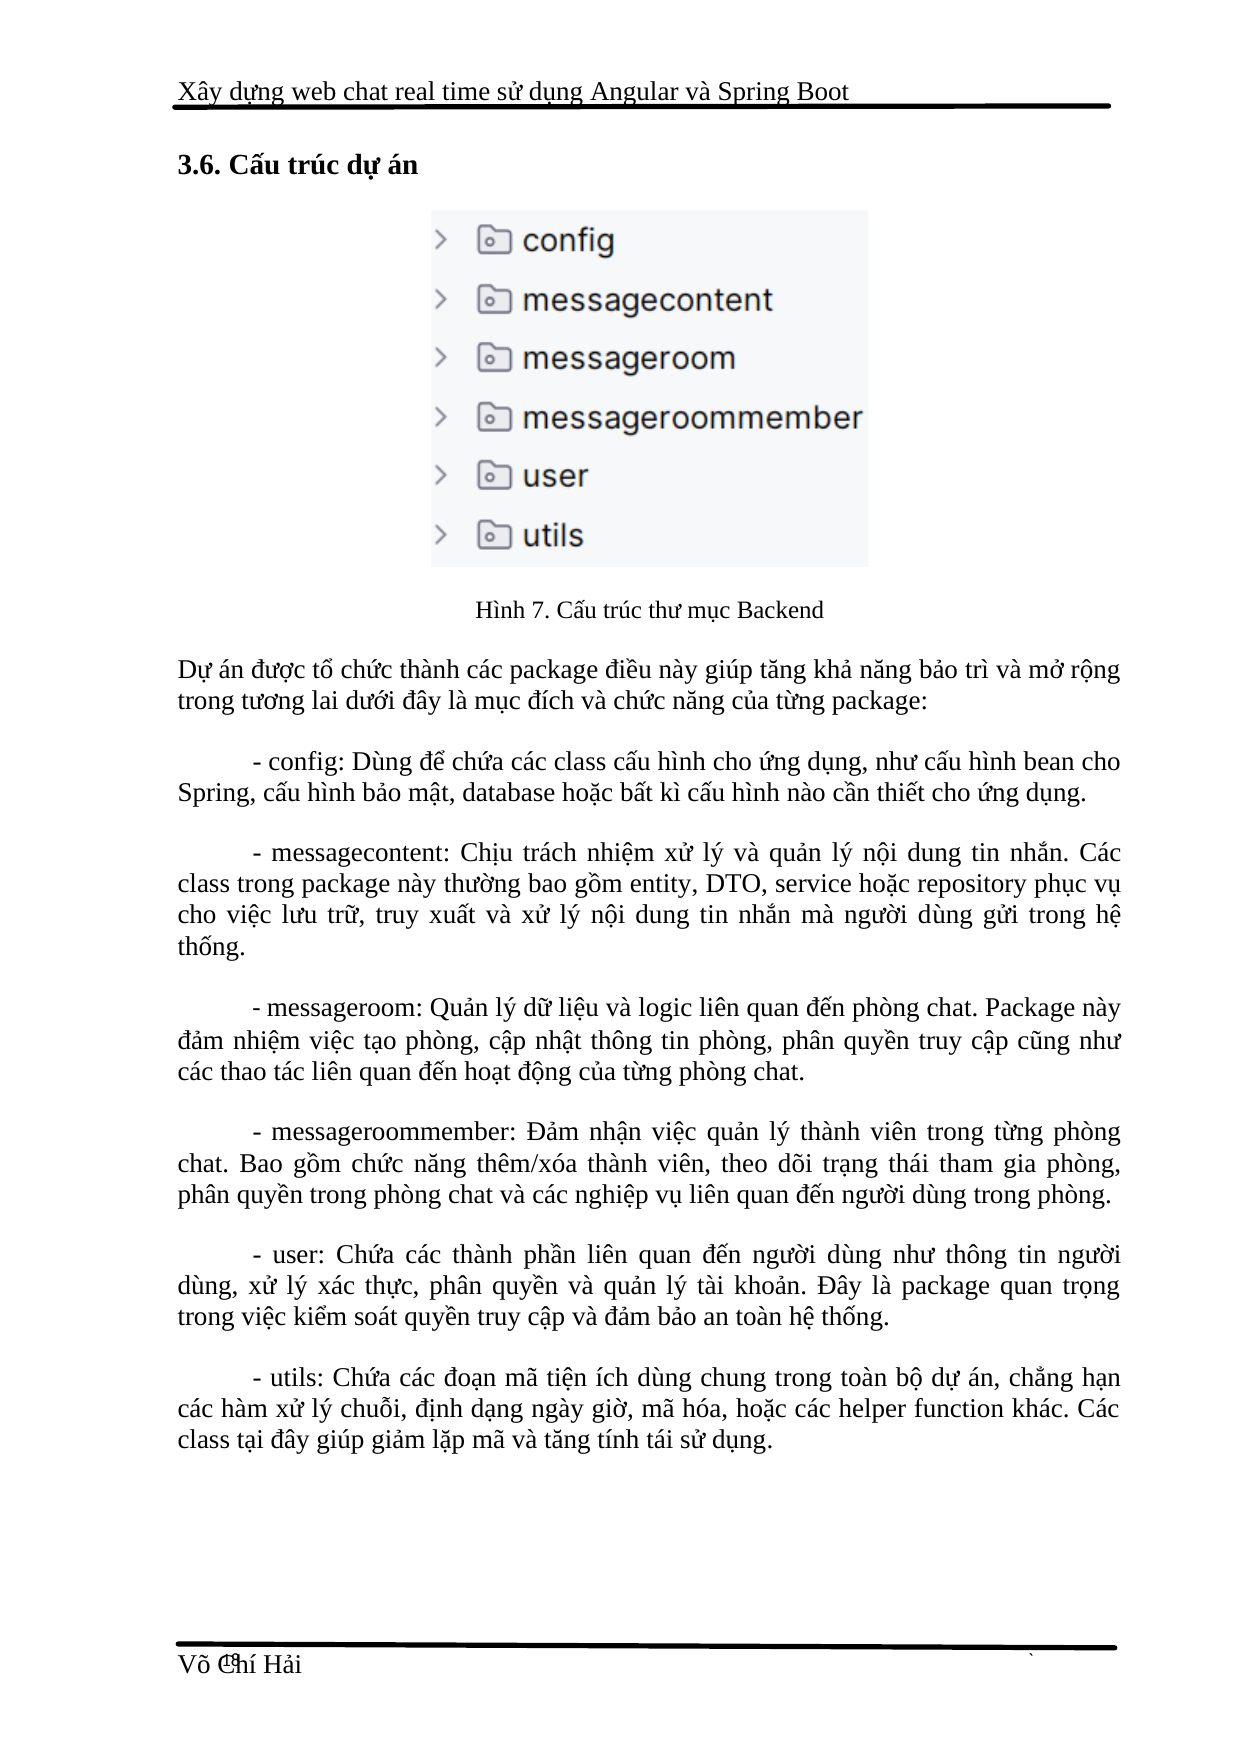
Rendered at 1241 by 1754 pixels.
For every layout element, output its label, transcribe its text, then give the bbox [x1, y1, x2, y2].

text - utils: Chứa các đoạn mã tiện ích dùng chung trong toàn bộ dự án, chẳng hạn các hàm xử lý chuỗi, định dạng ngày giờ, mã hóa, hoặc các helper function khác. Các class tại đây giúp giảm lặp mã và tăng tính tái sử dụng. [177, 1361, 1122, 1454]
text - messageroommember: Đảm nhận việc quản lý thành viên trong từng phòng chat. Bao gồm chức năng thêm/xóa thành viên, theo dõi trạng thái tham gia phòng, phân quyền trong phòng chat và các nghiệp vụ liên quan đến người dùng trong phòng. [177, 1116, 1122, 1209]
text 3.6. Cấu trúc dự án [177, 147, 1122, 181]
text Dự án được tổ chức thành các package điều này giúp tăng khả năng bảo trì và mở rộng trong tương lai dưới đây là mục đích và chức năng của từng package: [177, 653, 1122, 716]
text - messageroom: Quản lý dữ liệu và logic liên quan đến phòng chat. Package này đảm nhiệm việc tạo phòng, cập nhật thông tin phòng, phân quyền truy cập cũng như các thao tác liên quan đến hoạt động của từng phòng chat. [177, 990, 1122, 1086]
text - user: Chứa các thành phần liên quan đến người dùng như thông tin người dùng, xử lý xác thực, phân quyền và quản lý tài khoản. Đây là package quan trọng trong việc kiểm soát quyền truy cập và đảm bảo an toàn hệ thống. [177, 1238, 1122, 1332]
text - messagecontent: Chịu trách nhiệm xử lý và quản lý nội dung tin nhắn. Các class trong package này thường bao gồm entity, DTO, service hoặc repository phục vụ cho việc lưu trữ, truy xuất và xử lý nội dung tin nhắn mà người dùng gửi trong hệ thống. [177, 836, 1122, 961]
picture [431, 210, 869, 567]
text Hình 7. Cấu trúc thư mục Backend [177, 595, 1122, 624]
text - config: Dùng để chứa các class cấu hình cho ứng dụng, như cấu hình bean cho Spring, cấu hình bảo mật, database hoặc bất kì cấu hình nào cần thiết cho ứng dụng. [177, 745, 1122, 807]
